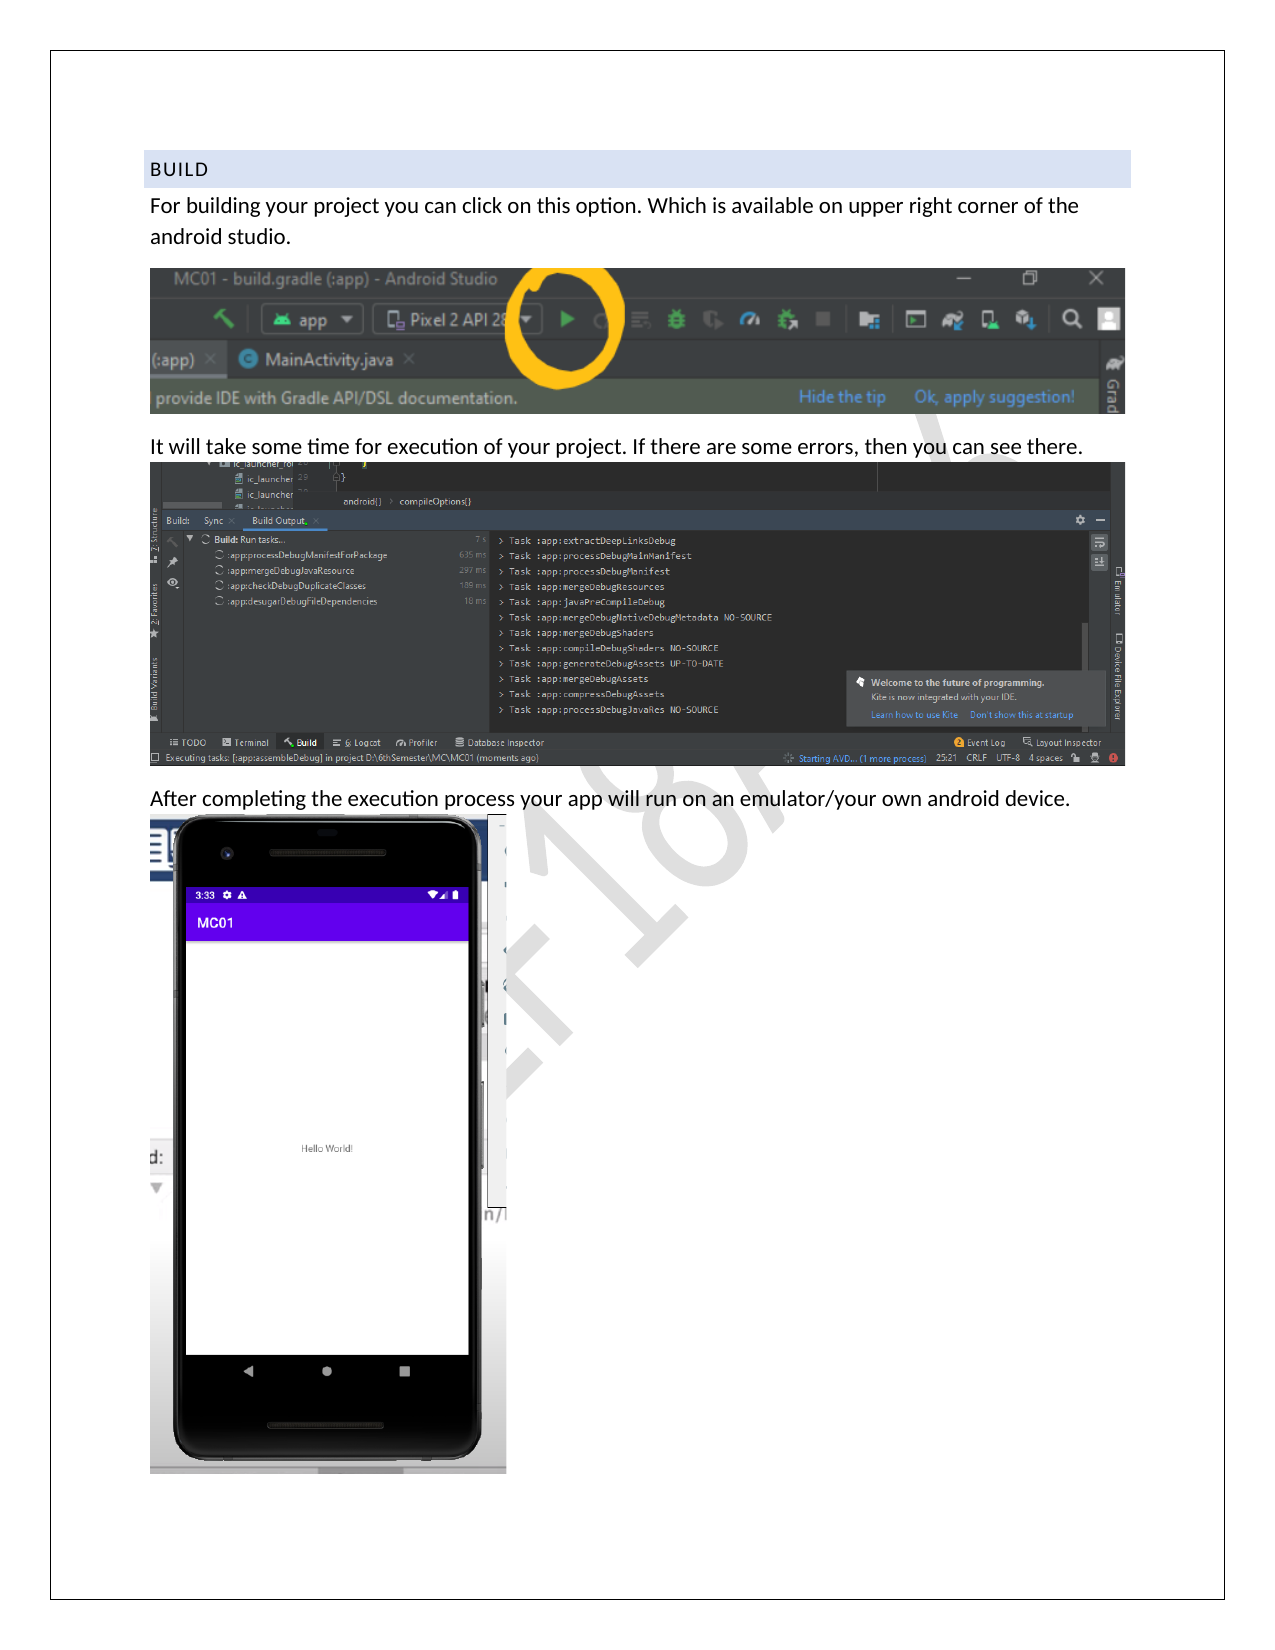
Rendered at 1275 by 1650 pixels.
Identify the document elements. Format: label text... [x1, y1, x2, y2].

text It will take some time for execution of your project. If there are some errors, then you can see there. [150, 432, 1125, 462]
text For building your project you can click on this option. Which is available on upper right corner of the android studio. [150, 192, 1125, 250]
picture [150, 268, 1125, 414]
picture [150, 462, 1125, 766]
subtitle build [150, 156, 1125, 182]
picture [150, 814, 507, 1474]
